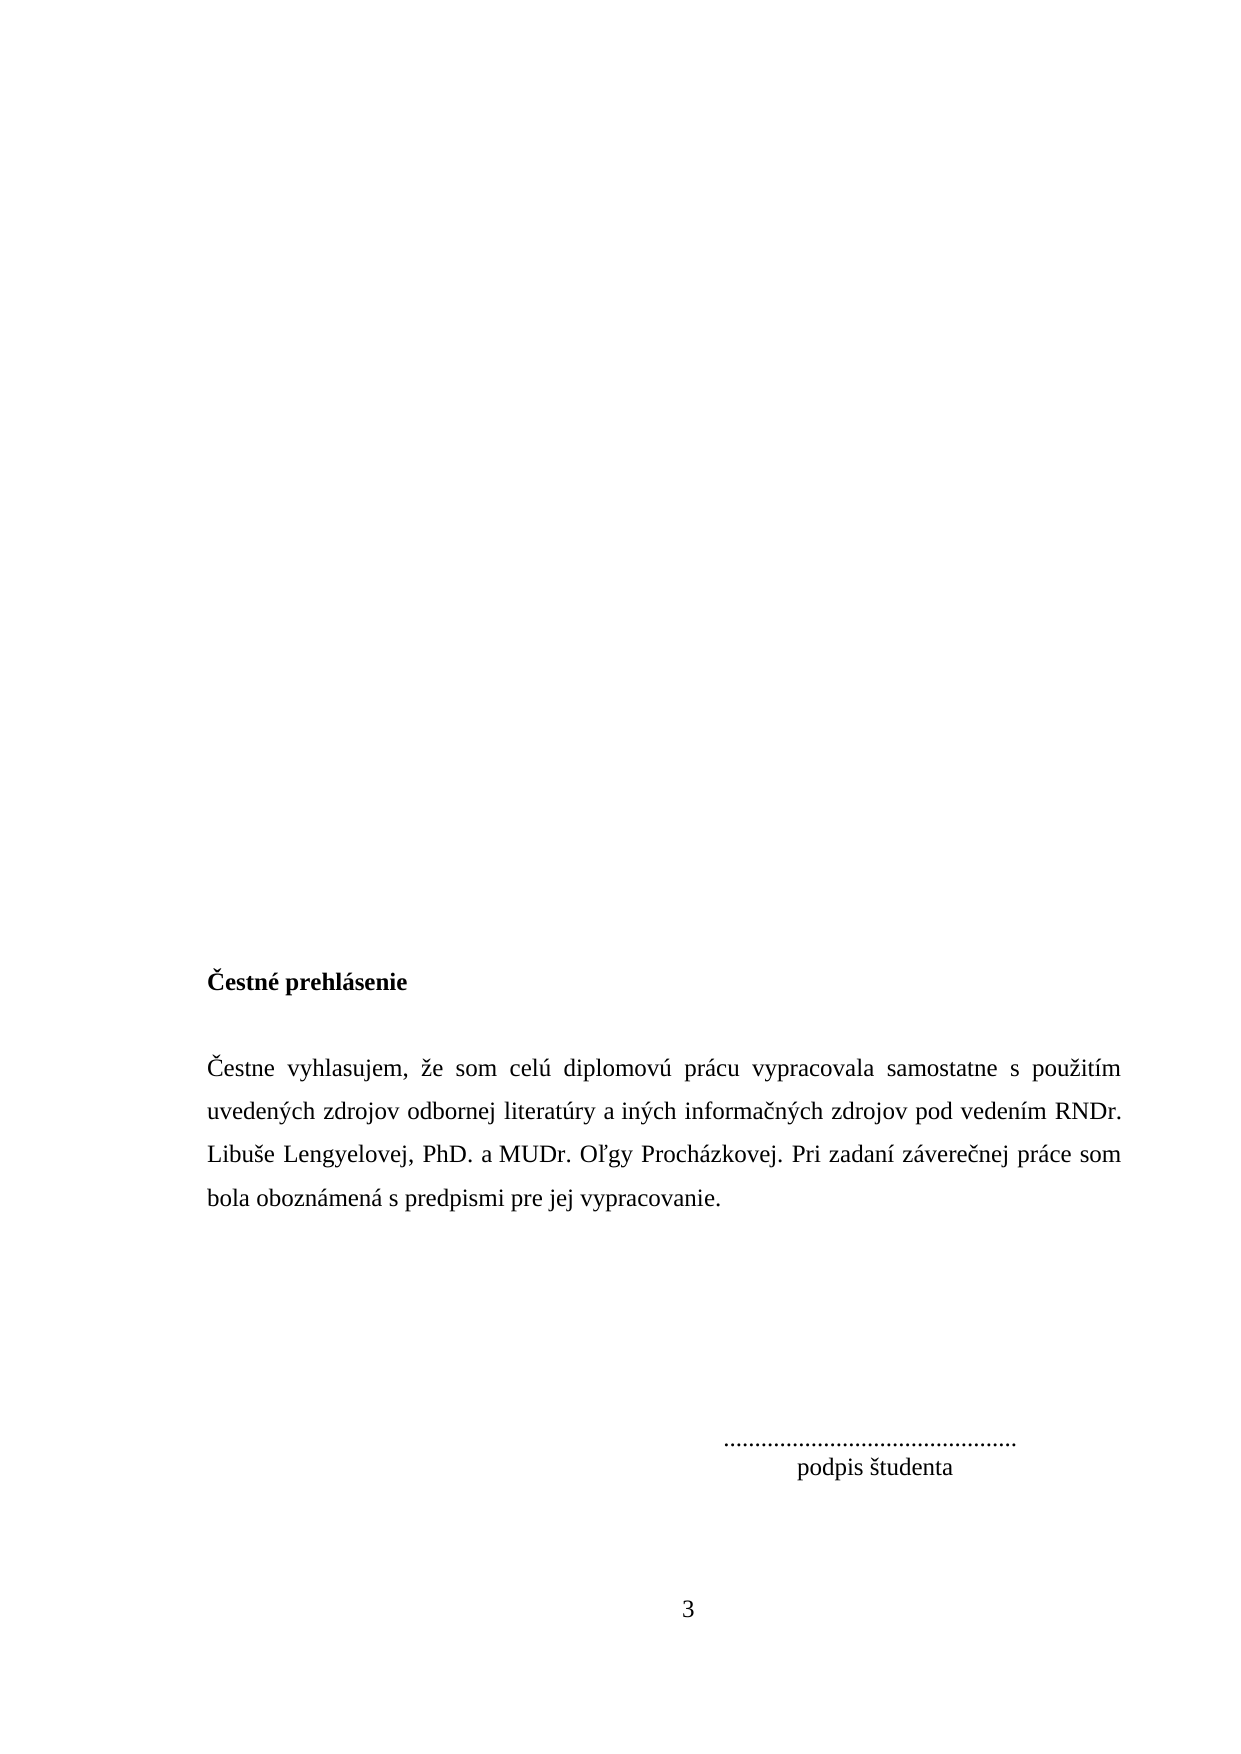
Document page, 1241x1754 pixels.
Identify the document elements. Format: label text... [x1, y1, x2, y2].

text ............................................... [207, 1423, 1122, 1452]
text podpis študenta [207, 1452, 1122, 1481]
text Čestne vyhlasujem, že som celú diplomovú prácu vypracovala samostatne s použitím uvedených zdrojov odbornej literatúry a iných informačných zdrojov pod vedením RNDr. Libuše Lengyelovej, PhD. a MUDr. Oľgy Procházkovej. Pri zadaní záverečnej práce som bola oboznámená s predpismi pre jej vypracovanie. [207, 1053, 1122, 1211]
text Čestné prehlásenie [207, 967, 1122, 996]
